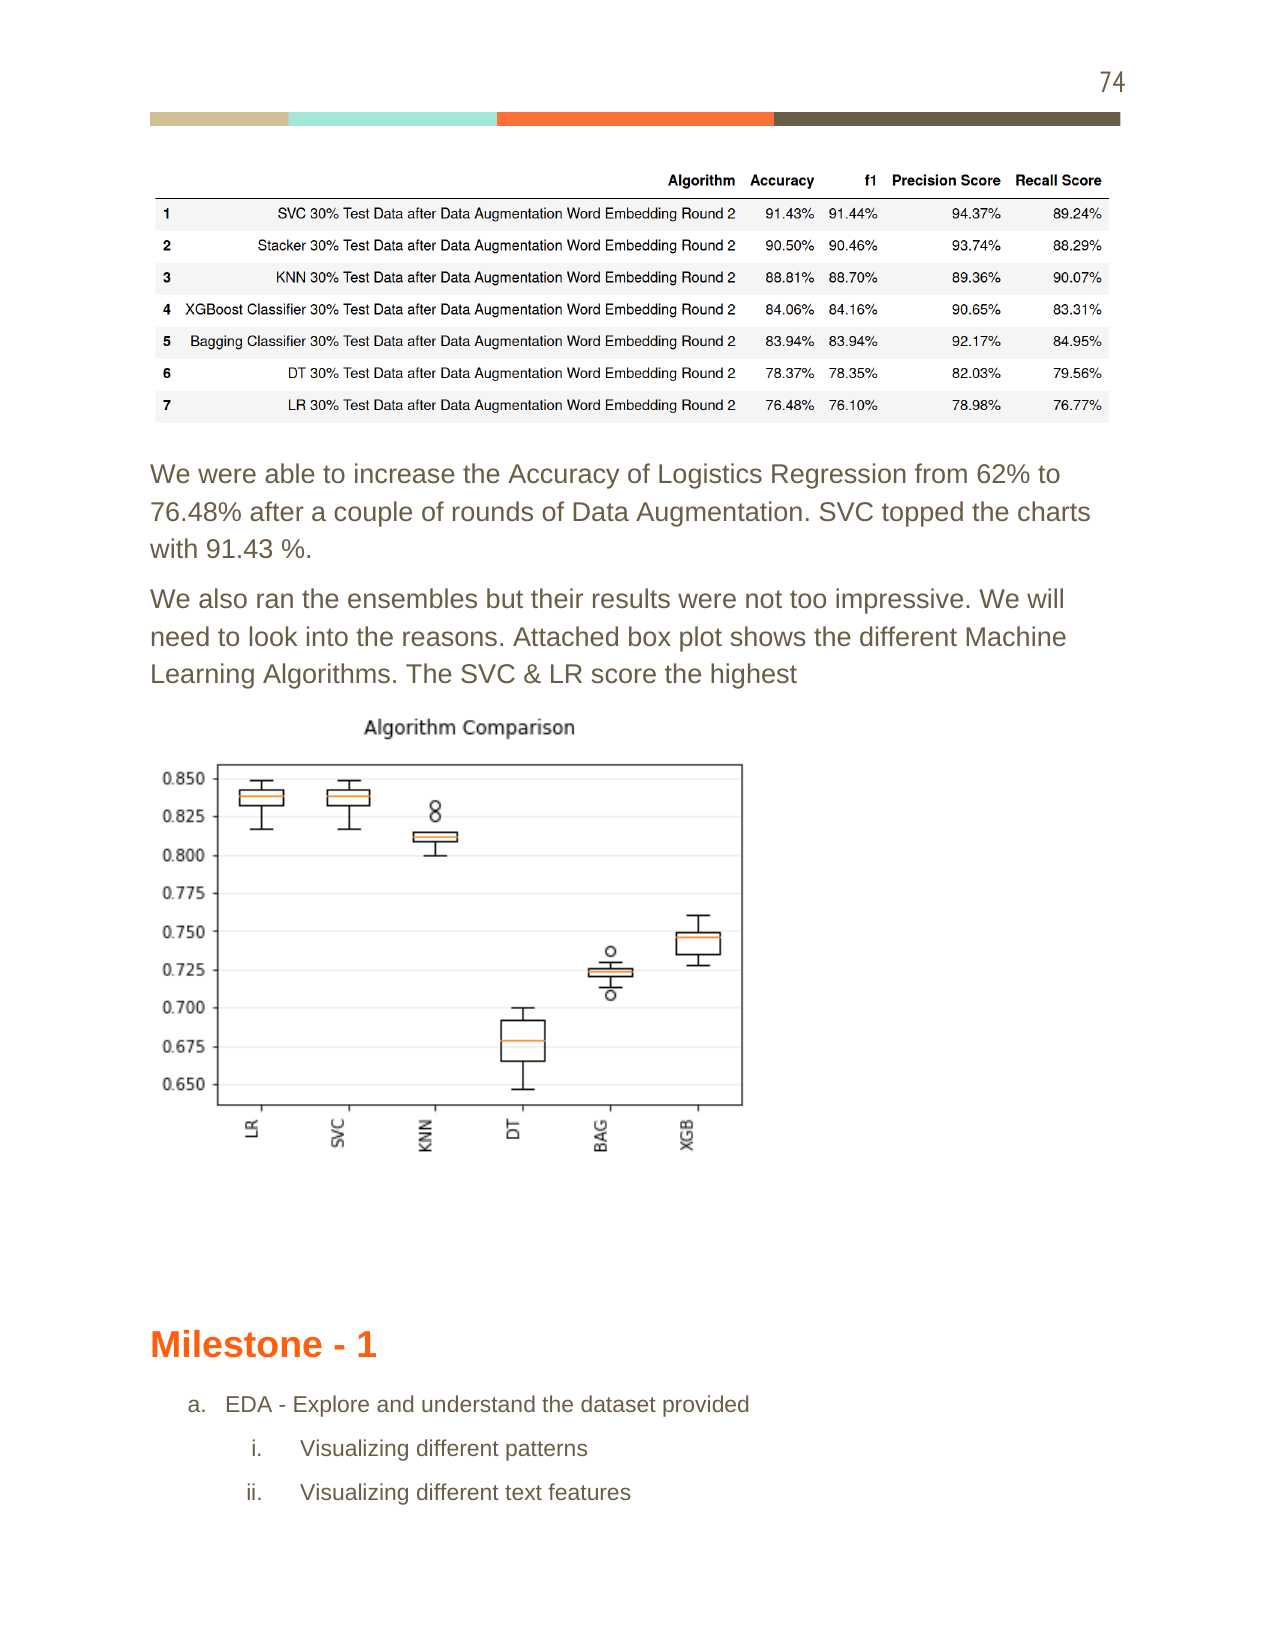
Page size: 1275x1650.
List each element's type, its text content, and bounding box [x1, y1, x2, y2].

picture [150, 708, 750, 1161]
picture [150, 112, 1121, 126]
text We were able to increase the Accuracy of Logistics Regression from 62% to 76.48% after a couple of rounds of Data Augmentation. SVC topped the charts with 91.43 %. [150, 458, 1125, 565]
text We also ran the ensembles but their results were not too impressive. We will need to look into the reasons. Attached box plot shows the different Machine Learning Algorithms. The SVC & LR score the highest [150, 583, 1125, 690]
list Visualizing different patterns [262, 1435, 1125, 1461]
list EDA - Explore and understand the dataset provided [187, 1391, 1125, 1417]
picture [150, 164, 1125, 440]
subtitle Milestone - 1 [150, 1322, 1125, 1366]
list Visualizing different text features [262, 1479, 1125, 1505]
